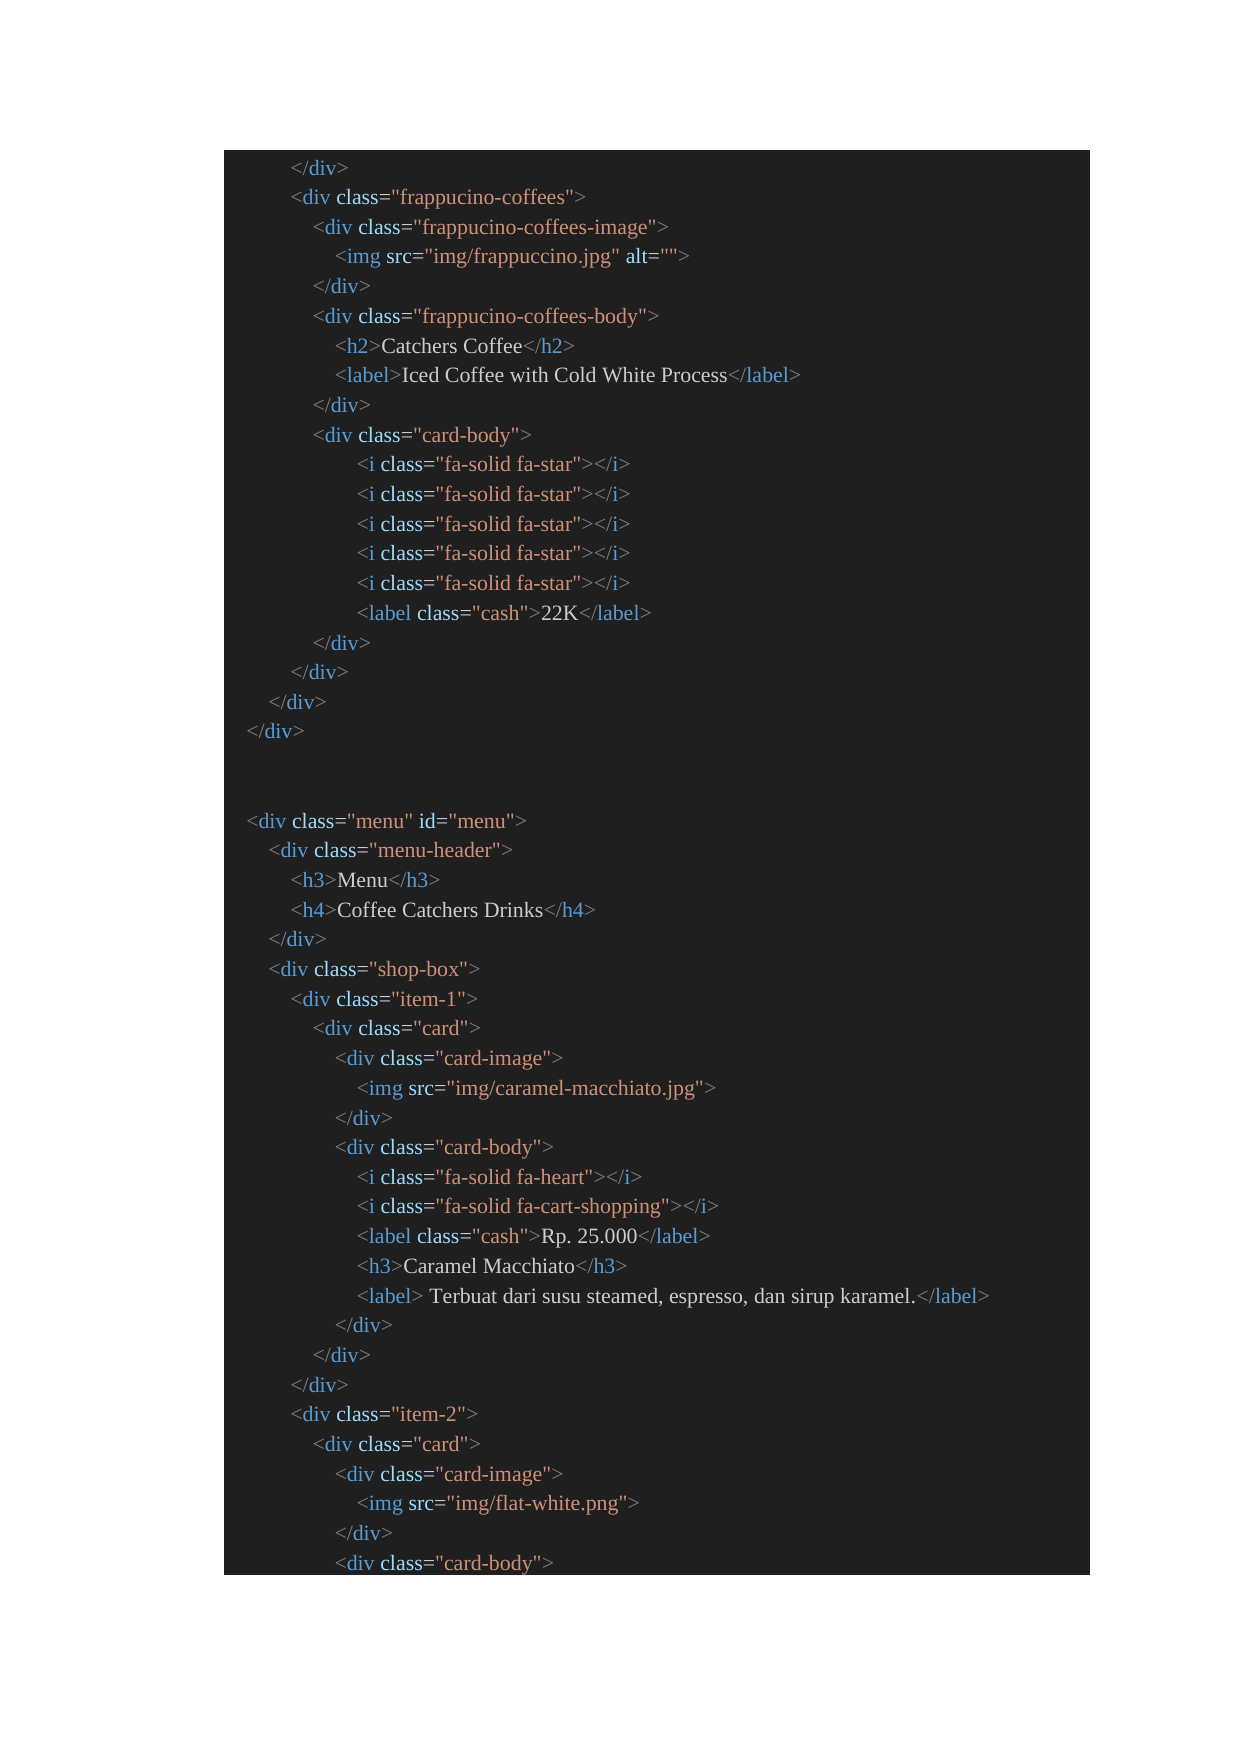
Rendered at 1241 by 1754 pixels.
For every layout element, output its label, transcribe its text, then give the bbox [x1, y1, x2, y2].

text <div class="frappucino-coffees-image"> [224, 209, 1090, 239]
text <h3>Caramel Macchiato</h3> [224, 1248, 1090, 1278]
text <i class="fa-solid fa-cart-shopping"></i> [224, 1189, 1090, 1219]
text <img src="img/caramel-macchiato.jpg"> [224, 1070, 1090, 1100]
text <div class="item-1"> [224, 981, 1090, 1011]
text <i class="fa-solid fa-star"></i> [224, 477, 1090, 506]
text <div class="shop-box"> [224, 952, 1090, 981]
text <label>Iced Coffee with Cold White Process</label> [224, 358, 1090, 387]
text <h4>Coffee Catchers Drinks</h4> [224, 892, 1090, 922]
text <img src="img/frappuccino.jpg" alt=""> [224, 239, 1090, 269]
text <i class="fa-solid fa-star"></i> [224, 506, 1090, 536]
text </div> [224, 150, 1090, 180]
text <label class="cash">Rp. 25.000</label> [224, 1219, 1090, 1248]
text <i class="fa-solid fa-star"></i> [224, 536, 1090, 566]
text <label> Terbuat dari susu steamed, espresso, dan sirup karamel.</label> [224, 1278, 1090, 1308]
text </div> [224, 1367, 1090, 1397]
text </div> [224, 269, 1090, 298]
text </div> [224, 655, 1090, 684]
text </div> [224, 1337, 1090, 1367]
text <div class="card"> [224, 1427, 1090, 1456]
text <div class="card-body"> [224, 1130, 1090, 1159]
text <div class="card-body"> [224, 417, 1090, 447]
text </div> [224, 714, 1090, 744]
text <h2>Catchers Coffee</h2> [224, 328, 1090, 358]
text <div class="frappucino-coffees-body"> [224, 298, 1090, 328]
text <div class="menu-header"> [224, 833, 1090, 862]
text </div> [224, 922, 1090, 952]
text </div> [224, 1308, 1090, 1337]
text <div class="card-body"> [224, 1545, 1090, 1575]
text </div> [224, 1516, 1090, 1545]
text <i class="fa-solid fa-heart"></i> [224, 1159, 1090, 1189]
text </div> [224, 387, 1090, 417]
text <img src="img/flat-white.png"> [224, 1486, 1090, 1516]
text <div class="item-2"> [224, 1397, 1090, 1427]
text <h3>Menu</h3> [224, 862, 1090, 892]
text </div> [224, 684, 1090, 714]
text <label class="cash">22K</label> [224, 595, 1090, 625]
text <div class="card-image"> [224, 1456, 1090, 1486]
text <i class="fa-solid fa-star"></i> [224, 566, 1090, 595]
text <div class="menu" id="menu"> [224, 803, 1090, 833]
text <i class="fa-solid fa-star"></i> [224, 447, 1090, 477]
text <div class="card"> [224, 1011, 1090, 1041]
text <div class="frappucino-coffees"> [224, 180, 1090, 209]
text </div> [224, 625, 1090, 655]
text </div> [224, 1100, 1090, 1130]
text <div class="card-image"> [224, 1041, 1090, 1070]
